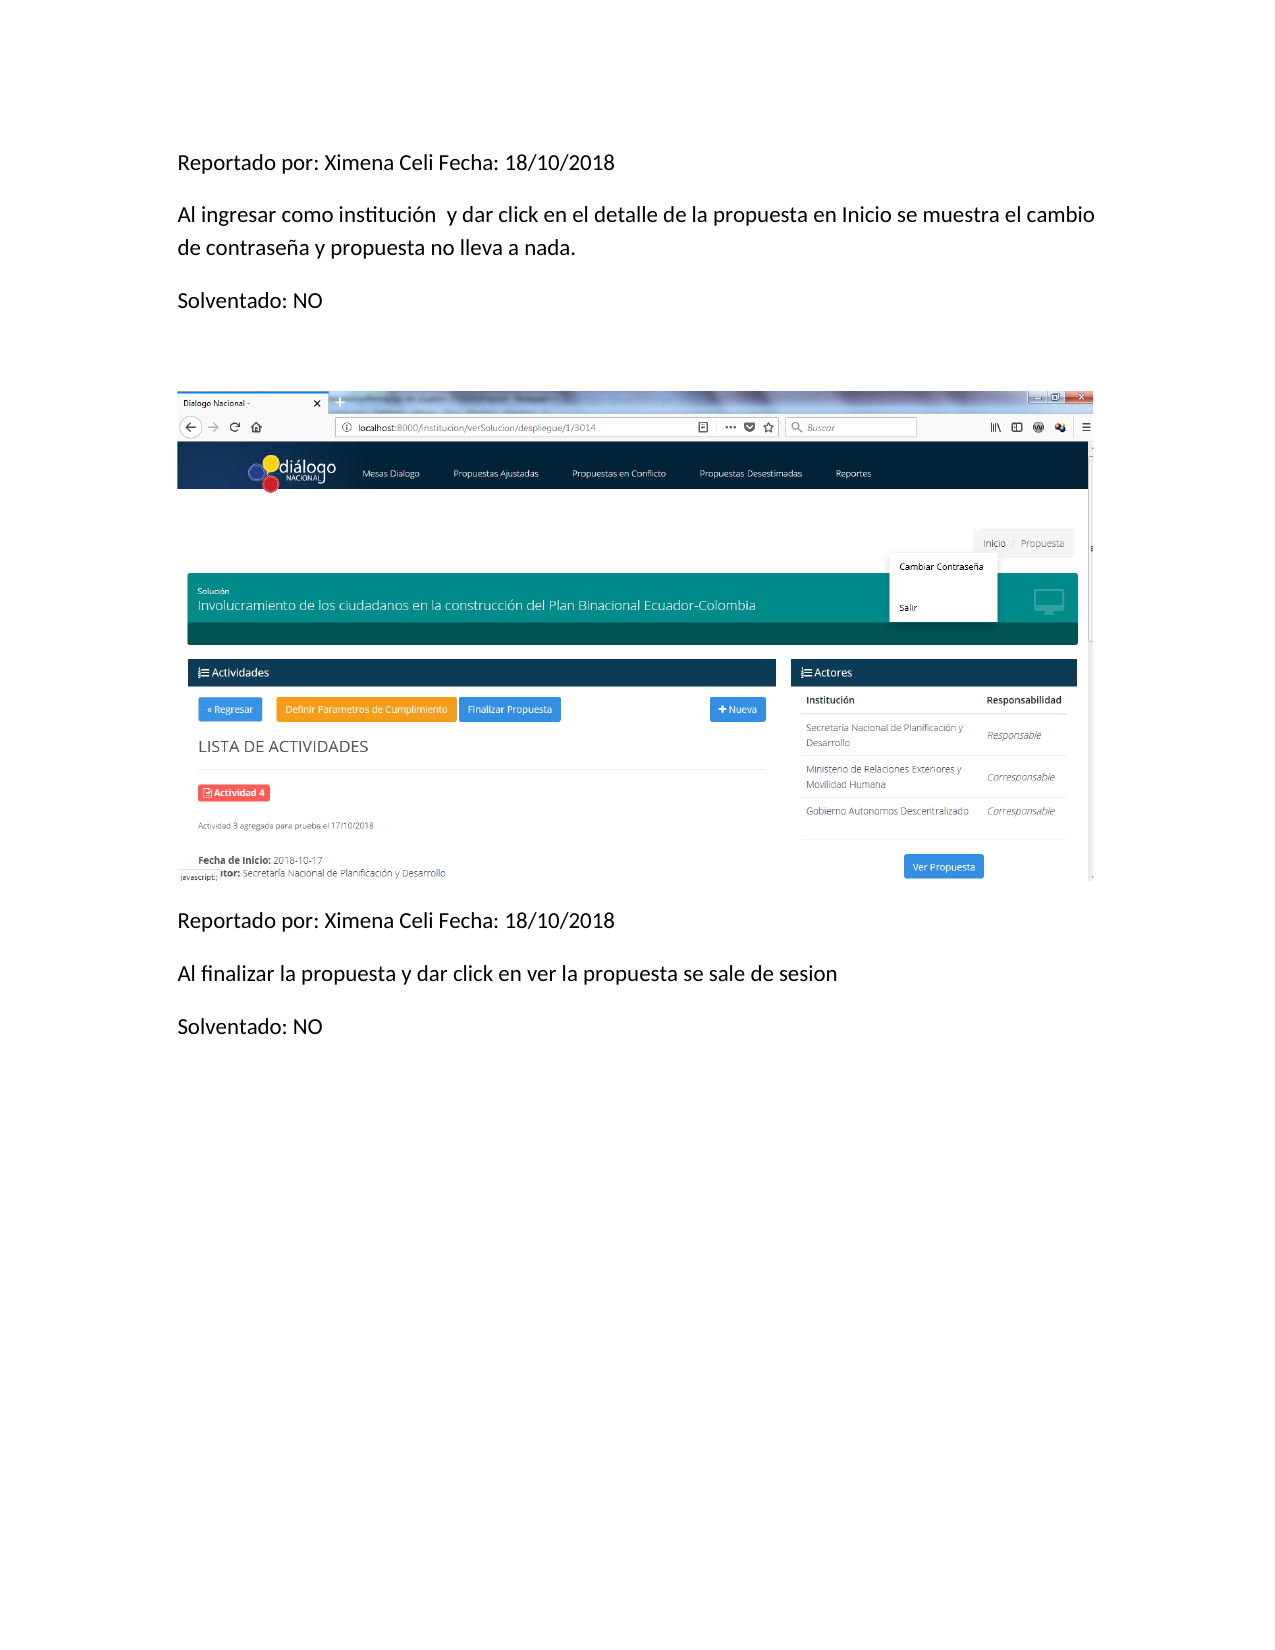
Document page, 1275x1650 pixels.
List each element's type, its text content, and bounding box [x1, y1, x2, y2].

text Al finalizar la propuesta y dar click en ver la propuesta se sale de sesion [177, 959, 1098, 987]
picture [177, 391, 1094, 881]
text Solventado: NO [177, 1012, 1098, 1040]
text Reportado por: Ximena Celi Fecha: 18/10/2018 [177, 906, 1098, 934]
text Solventado: NO [177, 286, 1098, 314]
text Al ingresar como institución y dar click en el detalle de la propuesta en Inicio se muestra el cambio de contraseña y propuesta no lleva a nada. [177, 201, 1098, 261]
text Reportado por: Ximena Celi Fecha: 18/10/2018 [177, 148, 1098, 176]
